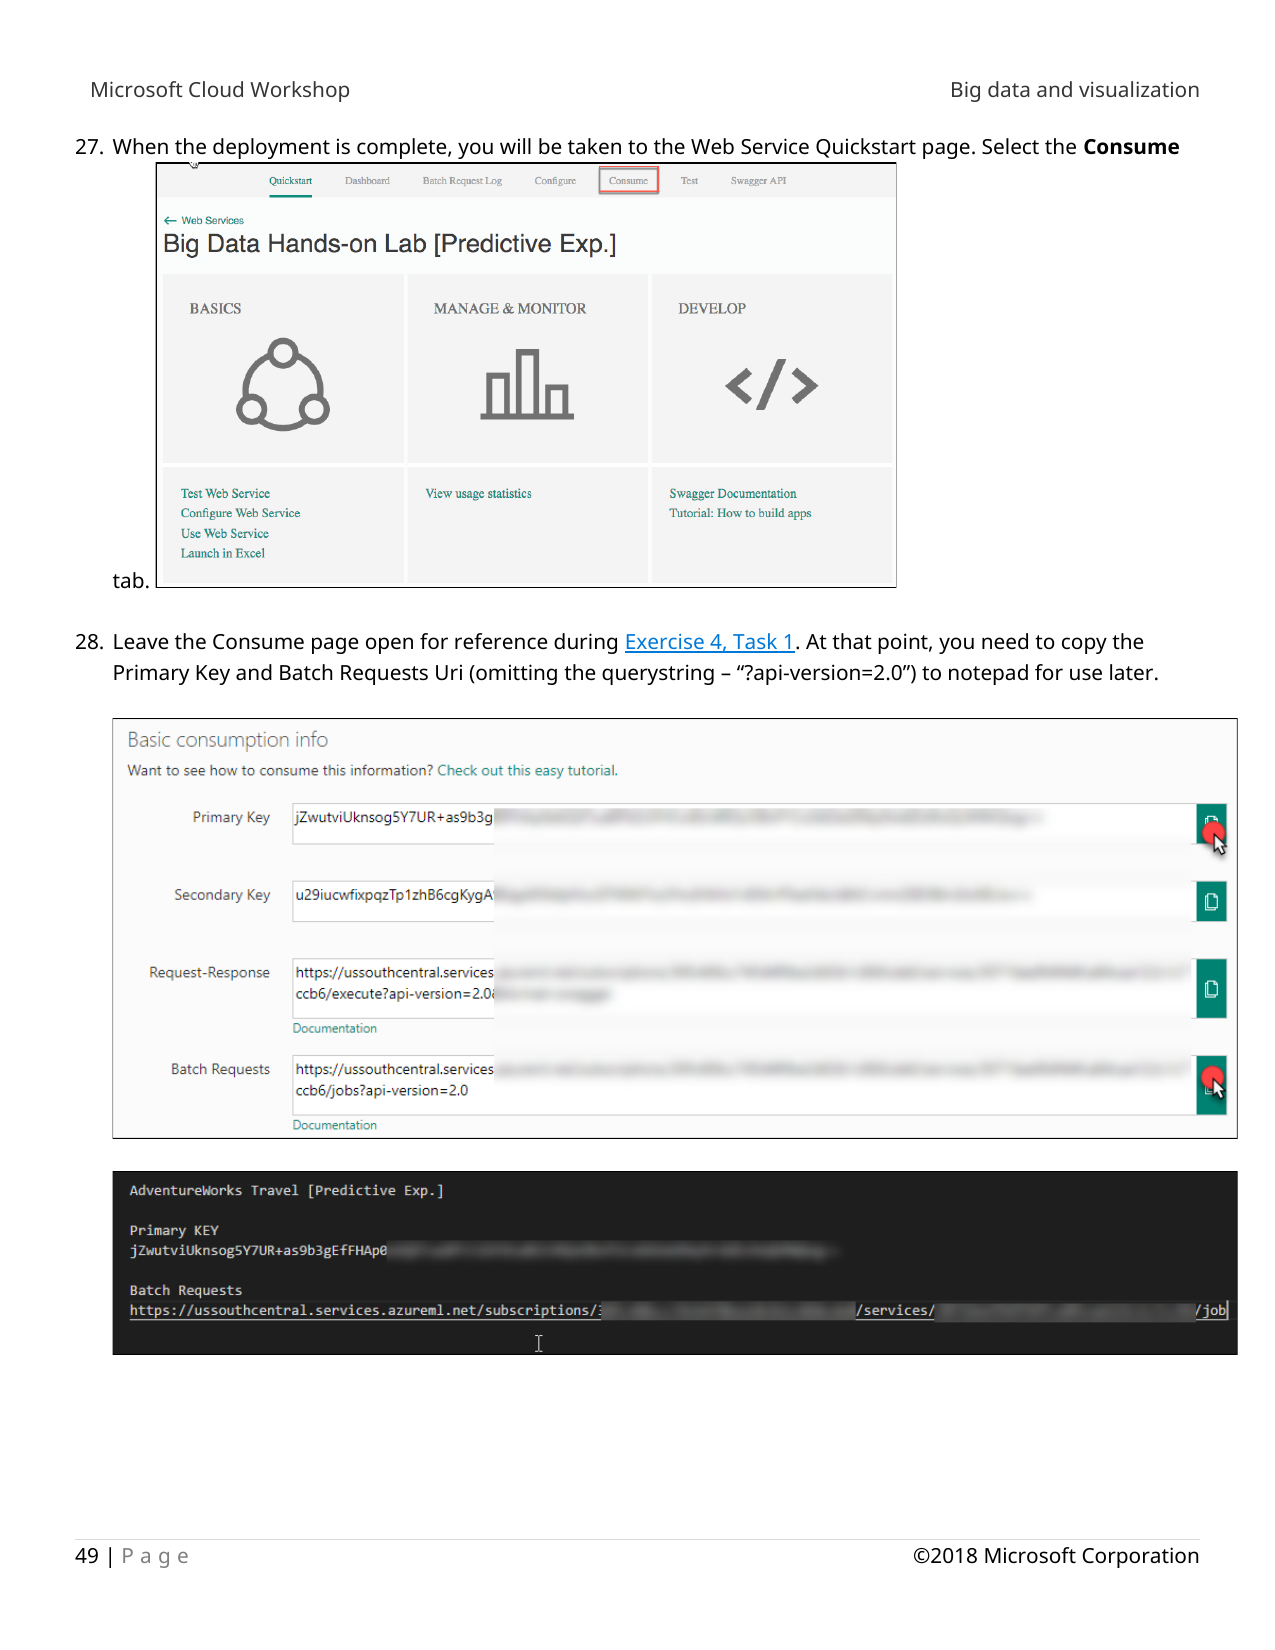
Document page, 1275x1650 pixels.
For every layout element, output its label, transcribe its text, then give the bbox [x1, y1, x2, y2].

list Leave the Consume page open for reference during Exercise 4, Task 1. At that point, you need to copy the Primary Key and Batch Requests Uri (omitting the querystring – “?api-version=2.0”) to notepad for use later. [75, 627, 1200, 686]
picture [112, 718, 1238, 1139]
picture [155, 162, 897, 588]
picture [112, 1171, 1238, 1355]
